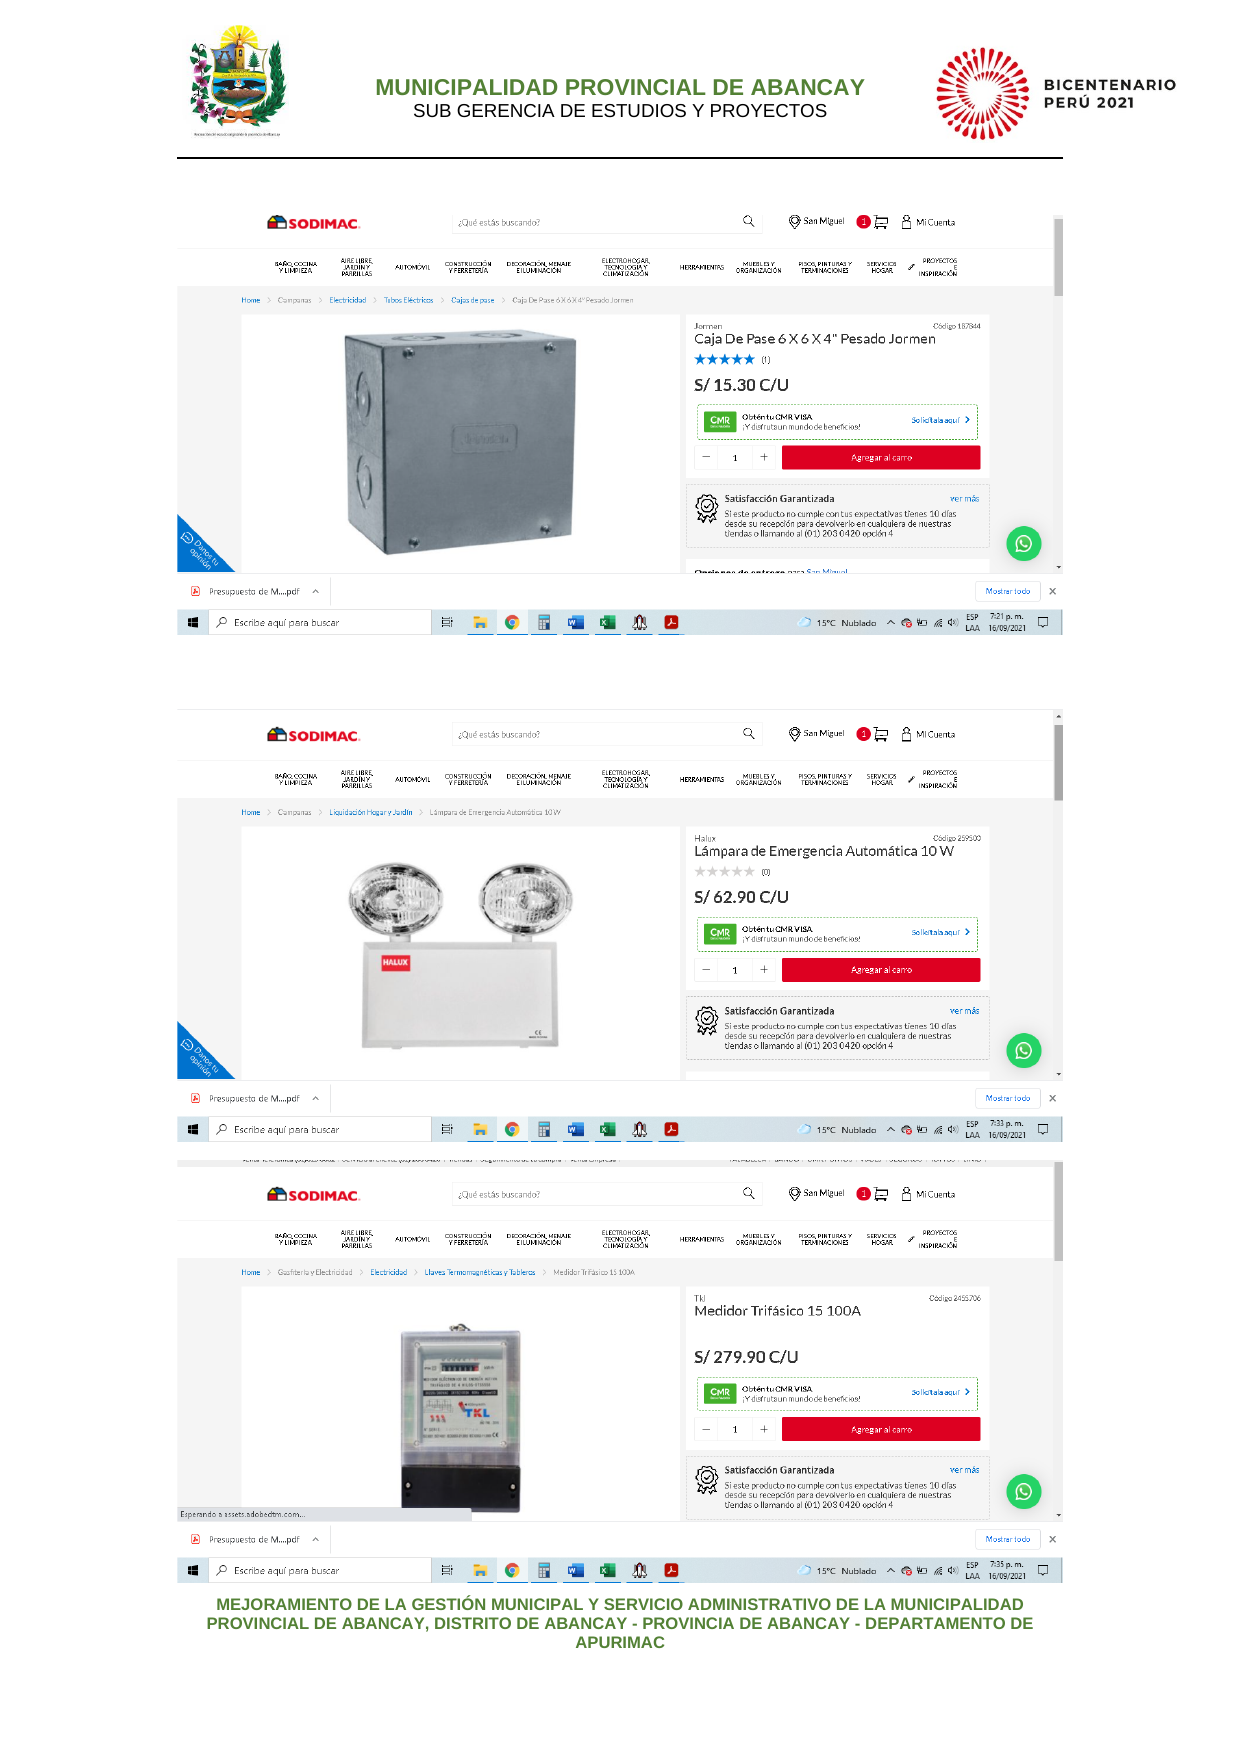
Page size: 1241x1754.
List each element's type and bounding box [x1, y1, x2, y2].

picture [177, 706, 1063, 1142]
picture [177, 215, 1063, 635]
picture [177, 25, 290, 141]
picture [177, 1160, 1063, 1583]
picture [928, 37, 1181, 143]
